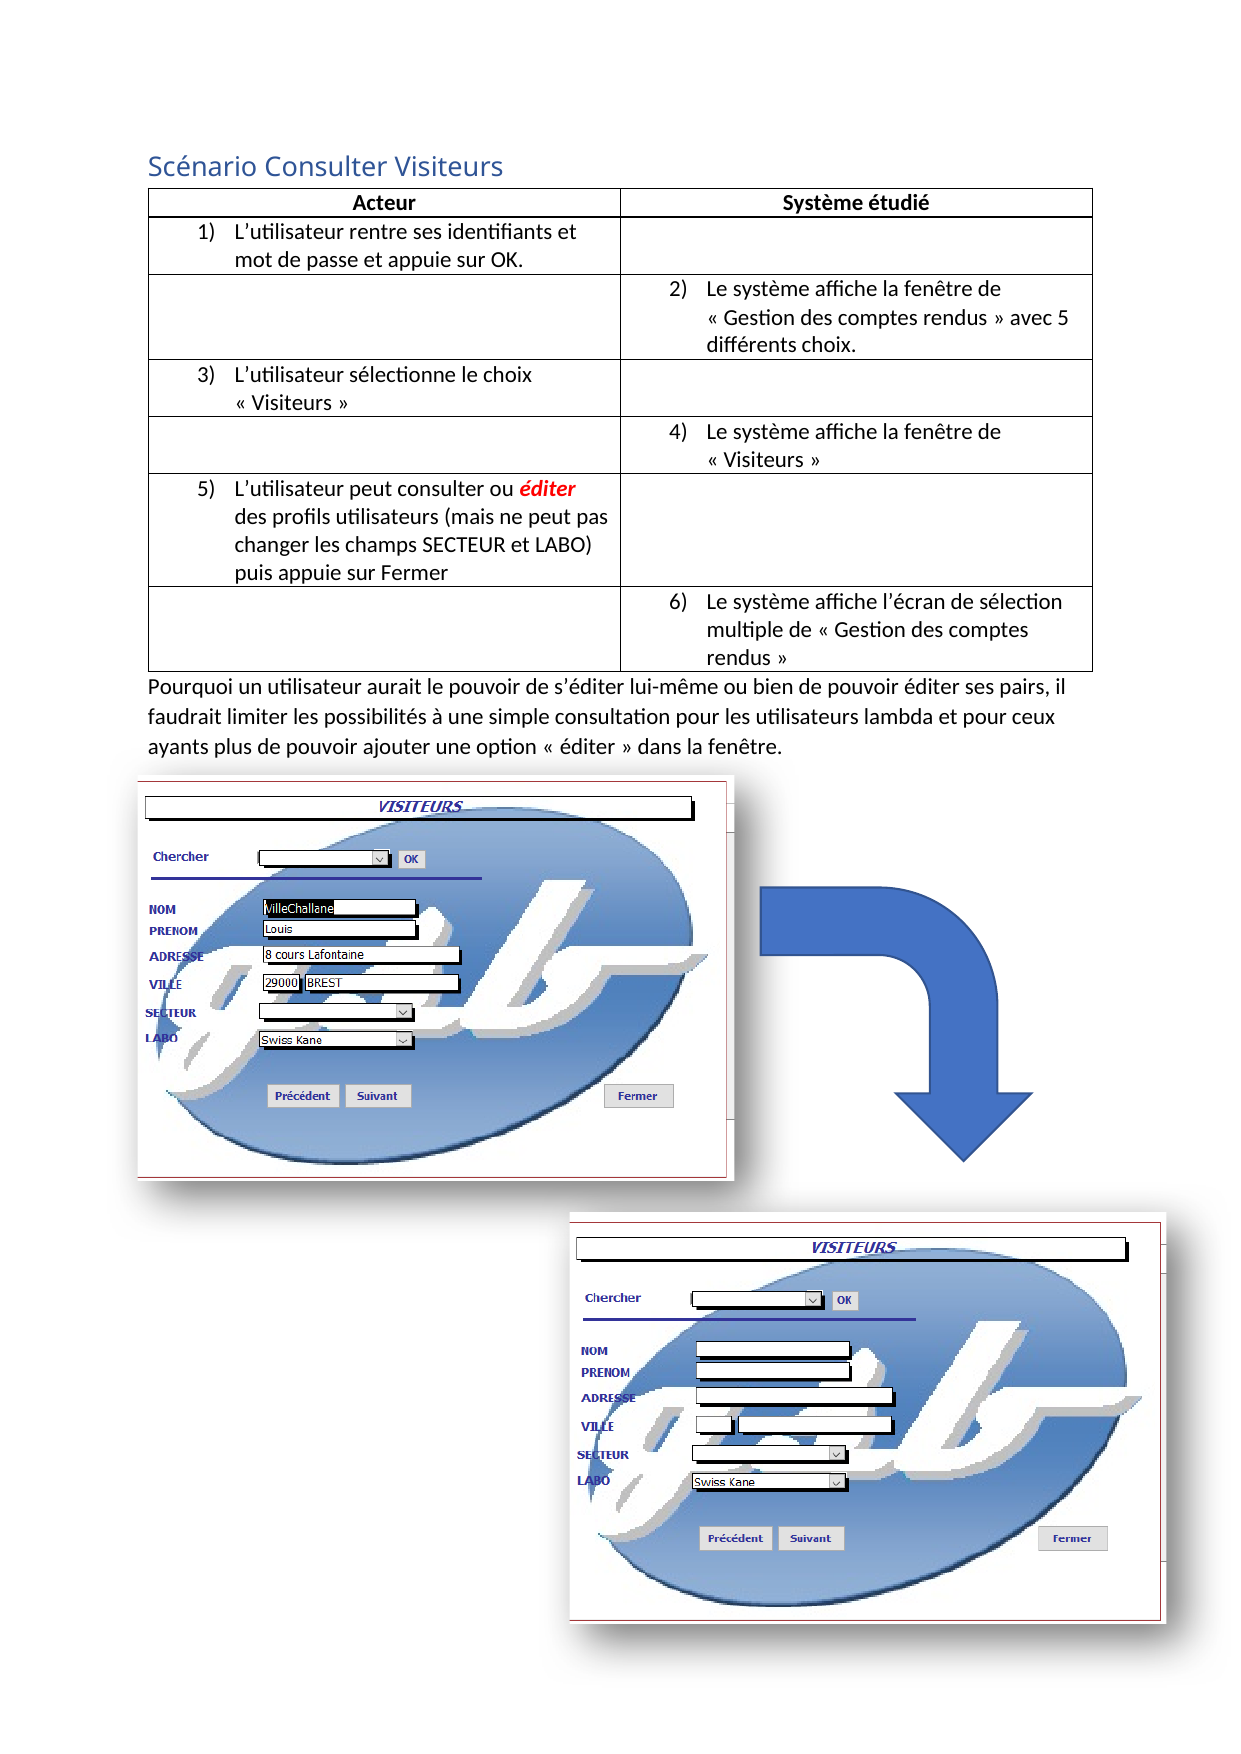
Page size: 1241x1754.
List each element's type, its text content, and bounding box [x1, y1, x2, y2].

table_cell Le système affiche l’écran de sélection multiple de « Gestion des comptes rendus » [621, 587, 1092, 671]
table_cell [149, 275, 620, 359]
table_cell [621, 474, 1092, 586]
table_header Système étudié [621, 189, 1092, 216]
picture [137, 775, 735, 1181]
text Pourquoi un utilisateur aurait le pouvoir de s’éditer lui-même ou bien de pouvoir éditer ses pairs, il faudrait limiter les possibilités à une simple consultation pour les utilisateurs lambda et pour ceux ayants plus de pouvoir ajouter une option « éditer » dans la fenêtre. [148, 672, 1093, 761]
picture [569, 1212, 1167, 1624]
table_cell [149, 587, 620, 671]
table_cell L’utilisateur sélectionne le choix « Visiteurs » [149, 360, 620, 416]
table_header Acteur [149, 189, 620, 216]
table_cell Le système affiche la fenêtre de « Visiteurs » [621, 417, 1092, 473]
table_cell Le système affiche la fenêtre de « Gestion des comptes rendus » avec 5 différents choix. [621, 275, 1092, 359]
table_cell L’utilisateur rentre ses identifiants et mot de passe et appuie sur OK. [149, 218, 620, 273]
table_cell L’utilisateur peut consulter ou éditer des profils utilisateurs (mais ne peut pas changer les champs SECTEUR et LABO) puis appuie sur Fermer [149, 474, 620, 586]
table_cell [149, 417, 620, 473]
table_cell [621, 360, 1092, 416]
table_cell [621, 218, 1092, 273]
subtitle Scénario Consulter Visiteurs [148, 148, 1093, 184]
